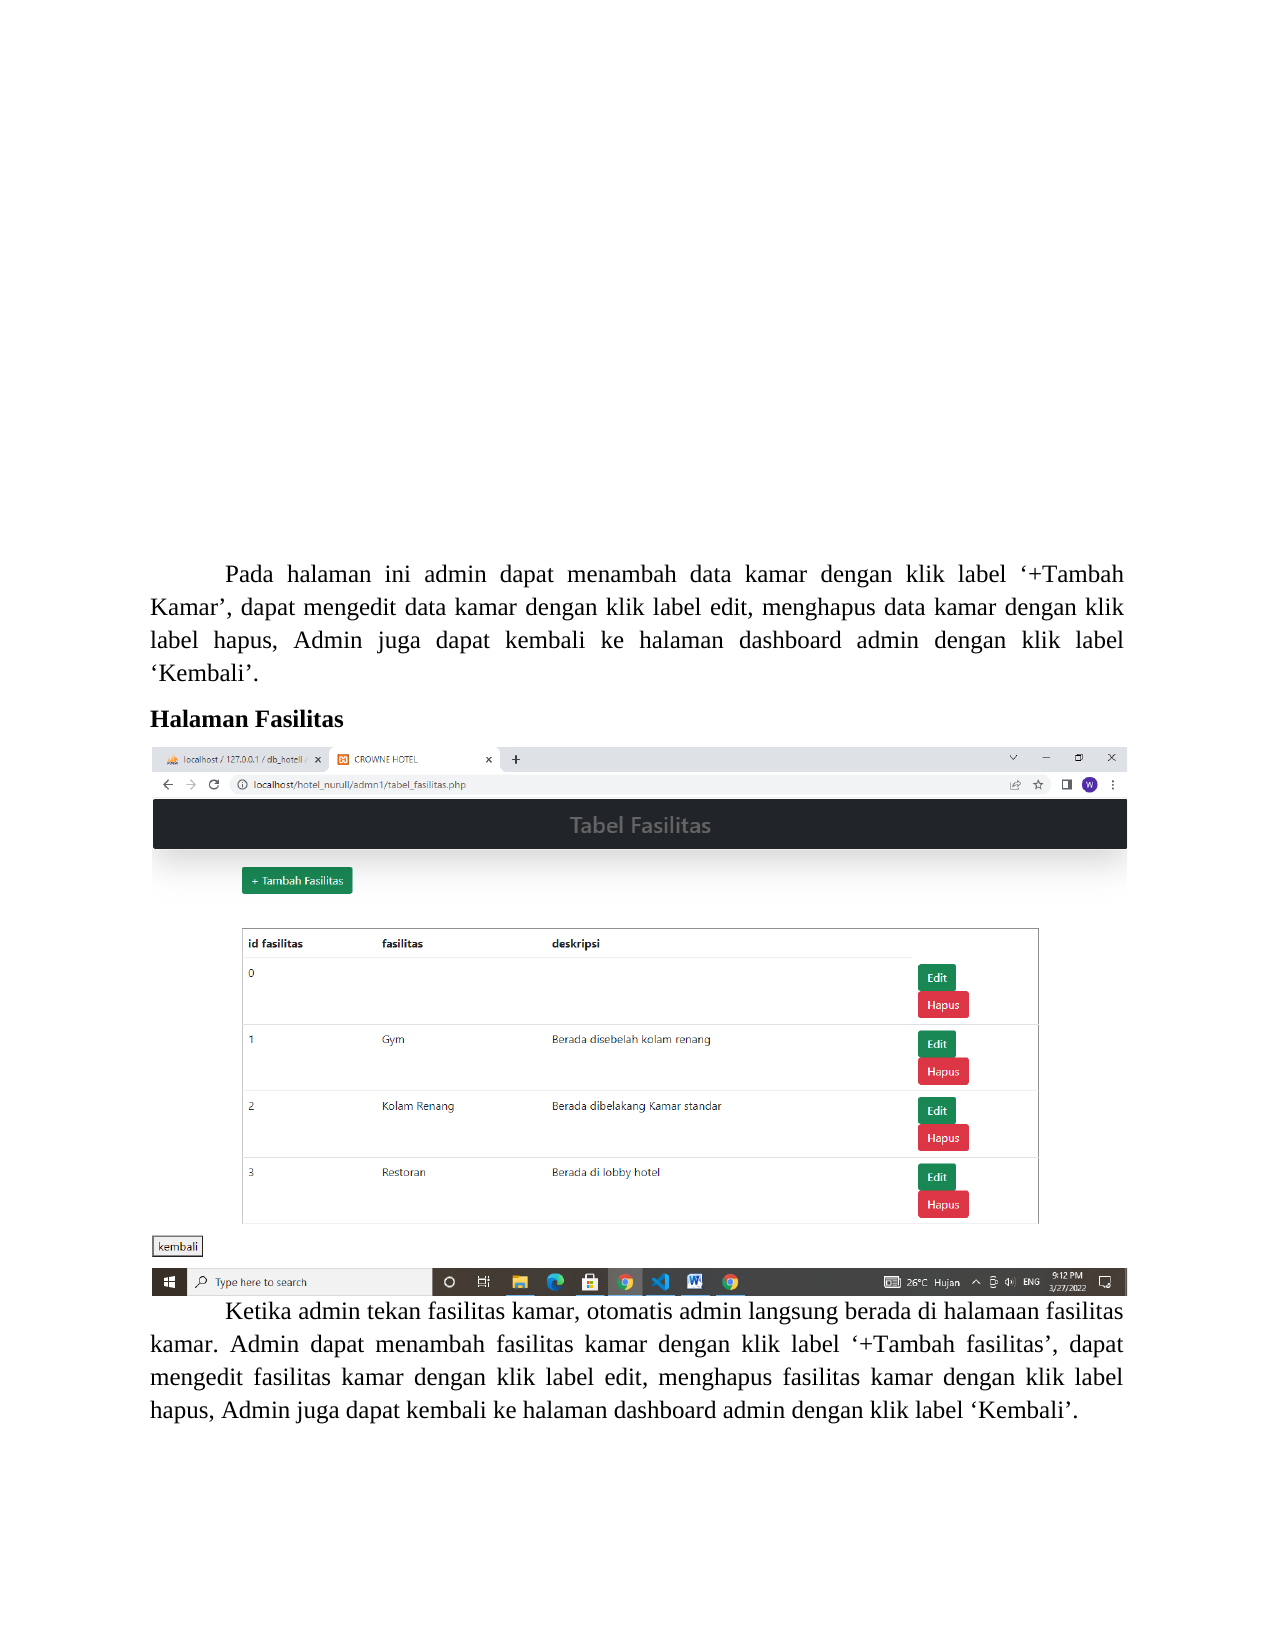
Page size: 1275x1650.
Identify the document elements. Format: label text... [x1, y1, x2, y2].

picture [152, 747, 1128, 1296]
text Pada halaman ini admin dapat menambah data kamar dengan klik label ‘+Tambah Kamar’, dapat mengedit data kamar dengan klik label edit, menghapus data kamar dengan klik label hapus, Admin juga dapat kembali ke halaman dashboard admin dengan klik label ‘Kembali’. [150, 559, 1125, 687]
text Ketika admin tekan fasilitas kamar, otomatis admin langsung berada di halamaan fasilitas kamar. Admin dapat menambah fasilitas kamar dengan klik label ‘+Tambah fasilitas’, dapat mengedit fasilitas kamar dengan klik label edit, menghapus fasilitas kamar dengan klik label hapus, Admin juga dapat kembali ke halaman dashboard admin dengan klik label ‘Kembali’. [150, 1296, 1125, 1424]
text Halaman Fasilitas [150, 704, 1125, 733]
